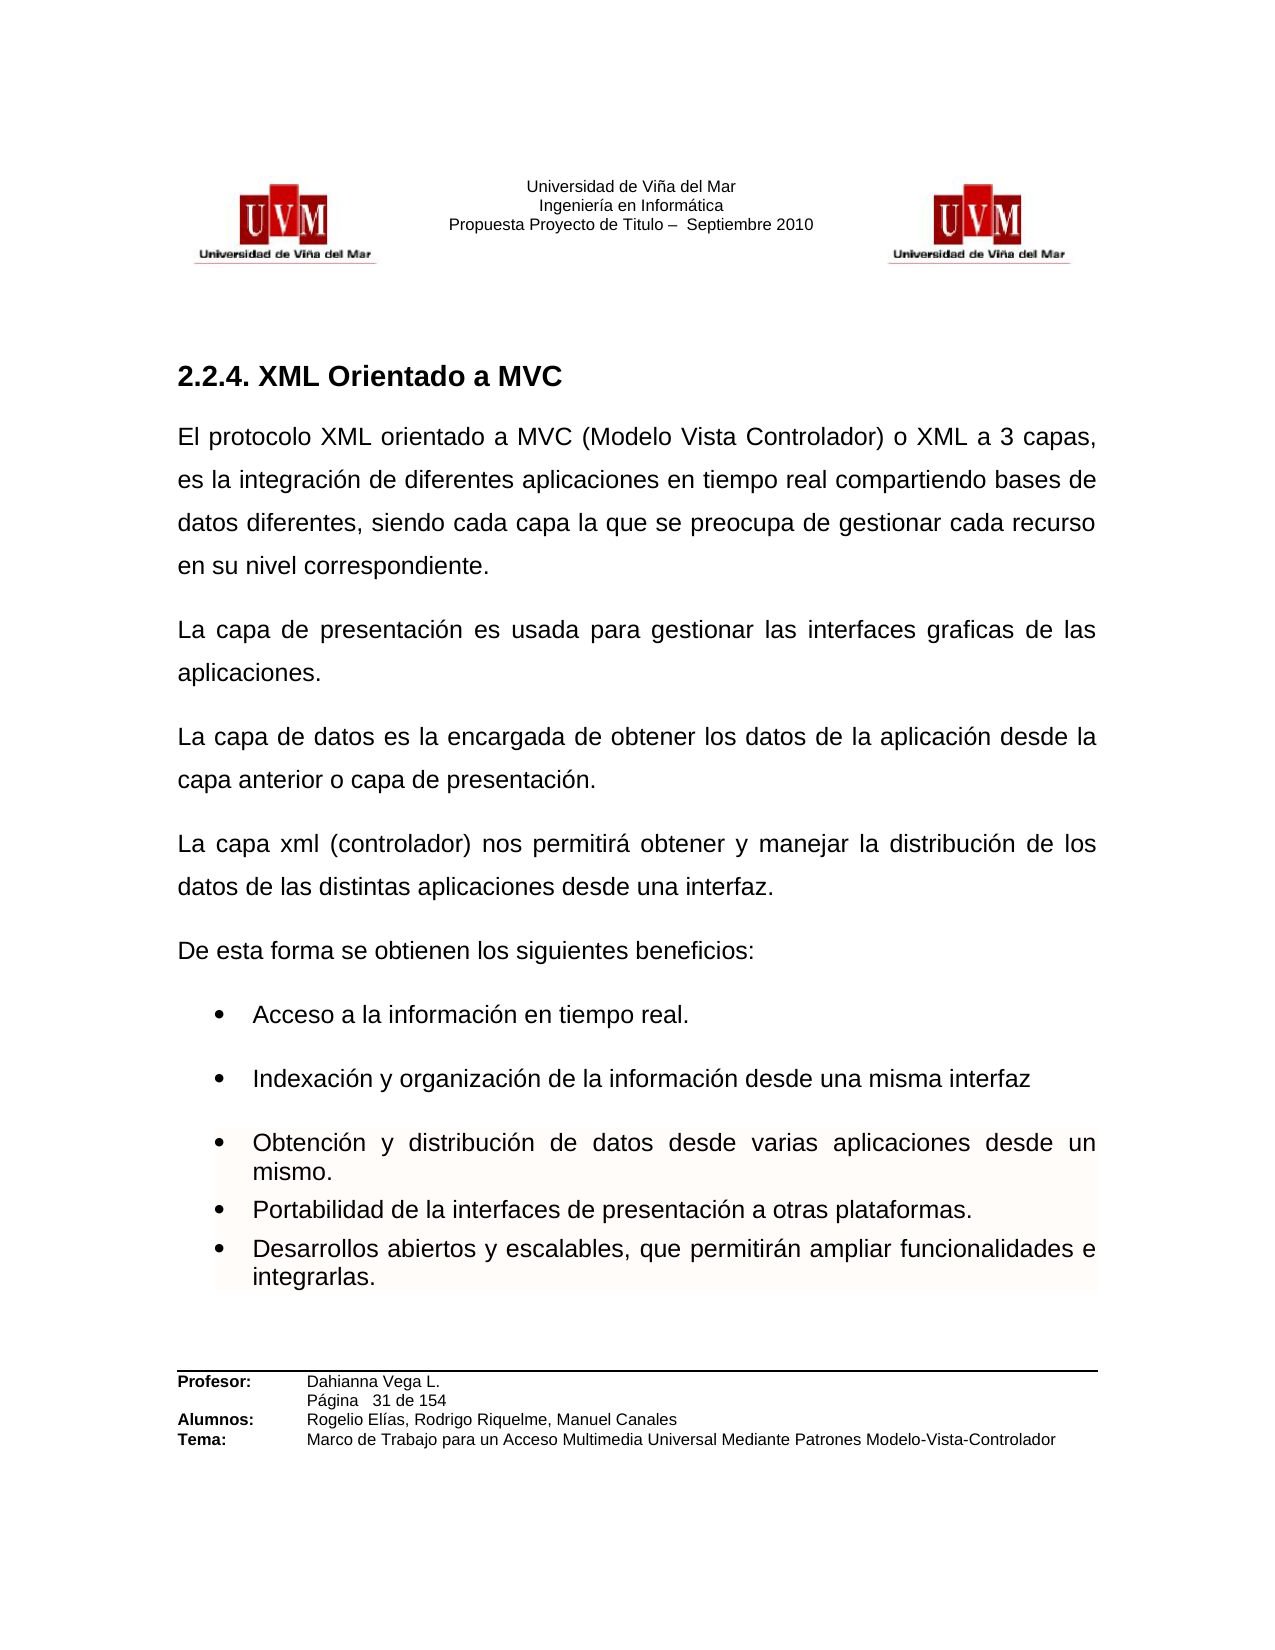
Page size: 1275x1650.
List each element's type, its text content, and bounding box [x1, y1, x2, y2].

list Desarrollos abiertos y escalables, que permitirán ampliar funcionalidades e integrarlas. [215, 1233, 1098, 1291]
subtitle 2.2.4. XML Orientado a MVC [177, 359, 1098, 392]
text La capa xml (controlador) nos permitirá obtener y manejar la distribución de los datos de las distintas aplicaciones desde una interfaz. [177, 829, 1098, 901]
list Portabilidad de la interfaces de presentación a otras plataformas. [215, 1195, 1098, 1224]
text El protocolo XML orientado a MVC (Modelo Vista Controlador) o XML a 3 capas, es la integración de diferentes aplicaciones en tiempo real compartiendo bases de datos diferentes, siendo cada capa la que se preocupa de gestionar cada recurso en su nivel correspondiente. [177, 422, 1098, 580]
picture [871, 176, 1084, 267]
text La capa de presentación es usada para gestionar las interfaces graficas de las aplicaciones. [177, 615, 1098, 687]
picture [177, 176, 390, 267]
list Acceso a la información en tiempo real. [215, 1000, 1098, 1029]
text De esta forma se obtienen los siguientes beneficios: [177, 936, 1098, 965]
list Obtención y distribución de datos desde varias aplicaciones desde un mismo. [215, 1128, 1098, 1186]
list Indexación y organización de la información desde una misma interfaz [215, 1064, 1098, 1093]
text La capa de datos es la encargada de obtener los datos de la aplicación desde la capa anterior o capa de presentación. [177, 722, 1098, 794]
